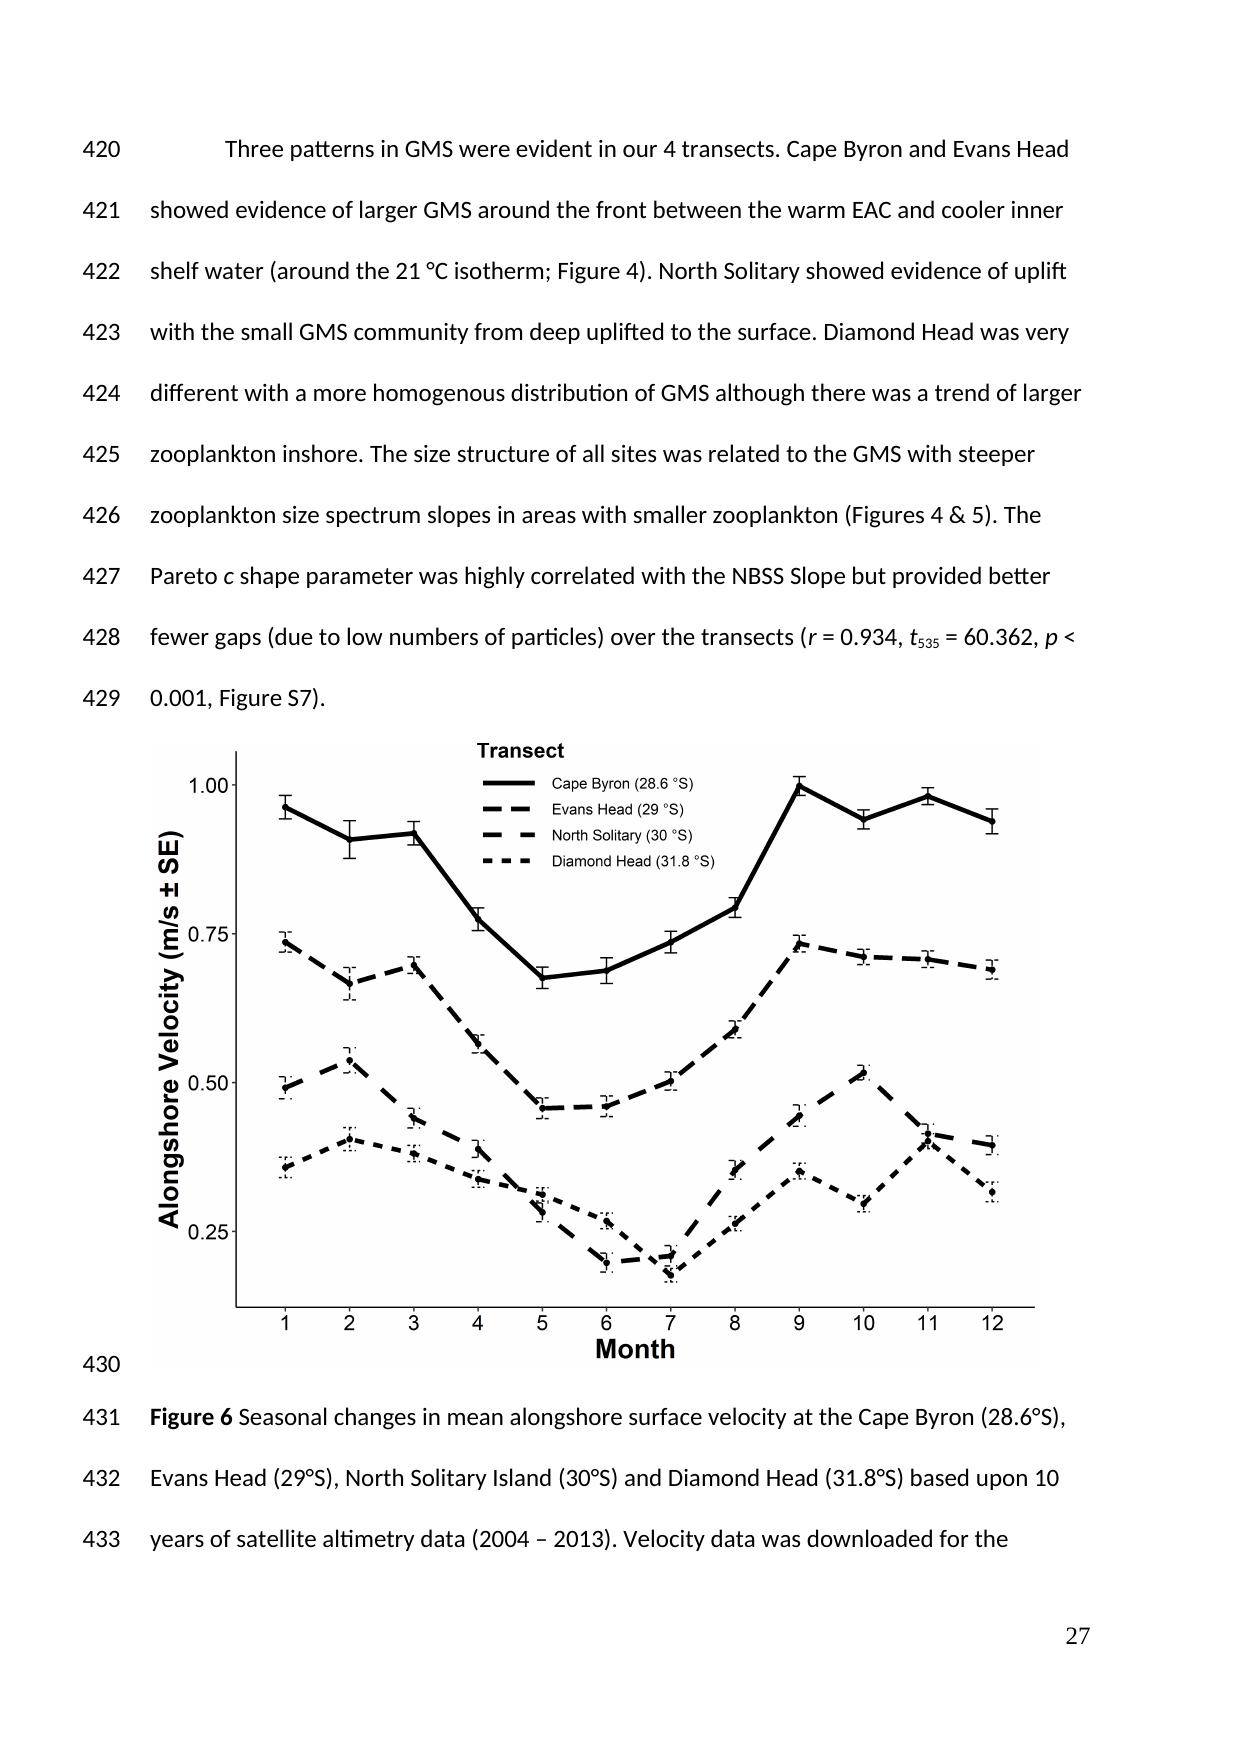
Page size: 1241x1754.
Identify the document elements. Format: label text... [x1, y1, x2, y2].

text Three patterns in GMS were evident in our 4 transects. Cape Byron and Evans Head showed evidence of larger GMS around the front between the warm EAC and cooler inner shelf water (around the 21 °C isotherm; Figure 4). North Solitary showed evidence of uplift with the small GMS community from deep uplifted to the surface. Diamond Head was very different with a more homogenous distribution of GMS although there was a trend of larger zooplankton inshore. The size structure of all sites was related to the GMS with steeper zooplankton size spectrum slopes in areas with smaller zooplankton (Figures 4 & 5). The Pareto c shape parameter was highly correlated with the NBSS Slope but provided better fewer gaps (due to low numbers of particles) over the transects (r = 0.934, t535 = 60.362, p < 0.001, Figure S7). [150, 133, 1090, 713]
picture [150, 743, 1043, 1372]
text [150, 1401, 1090, 1553]
